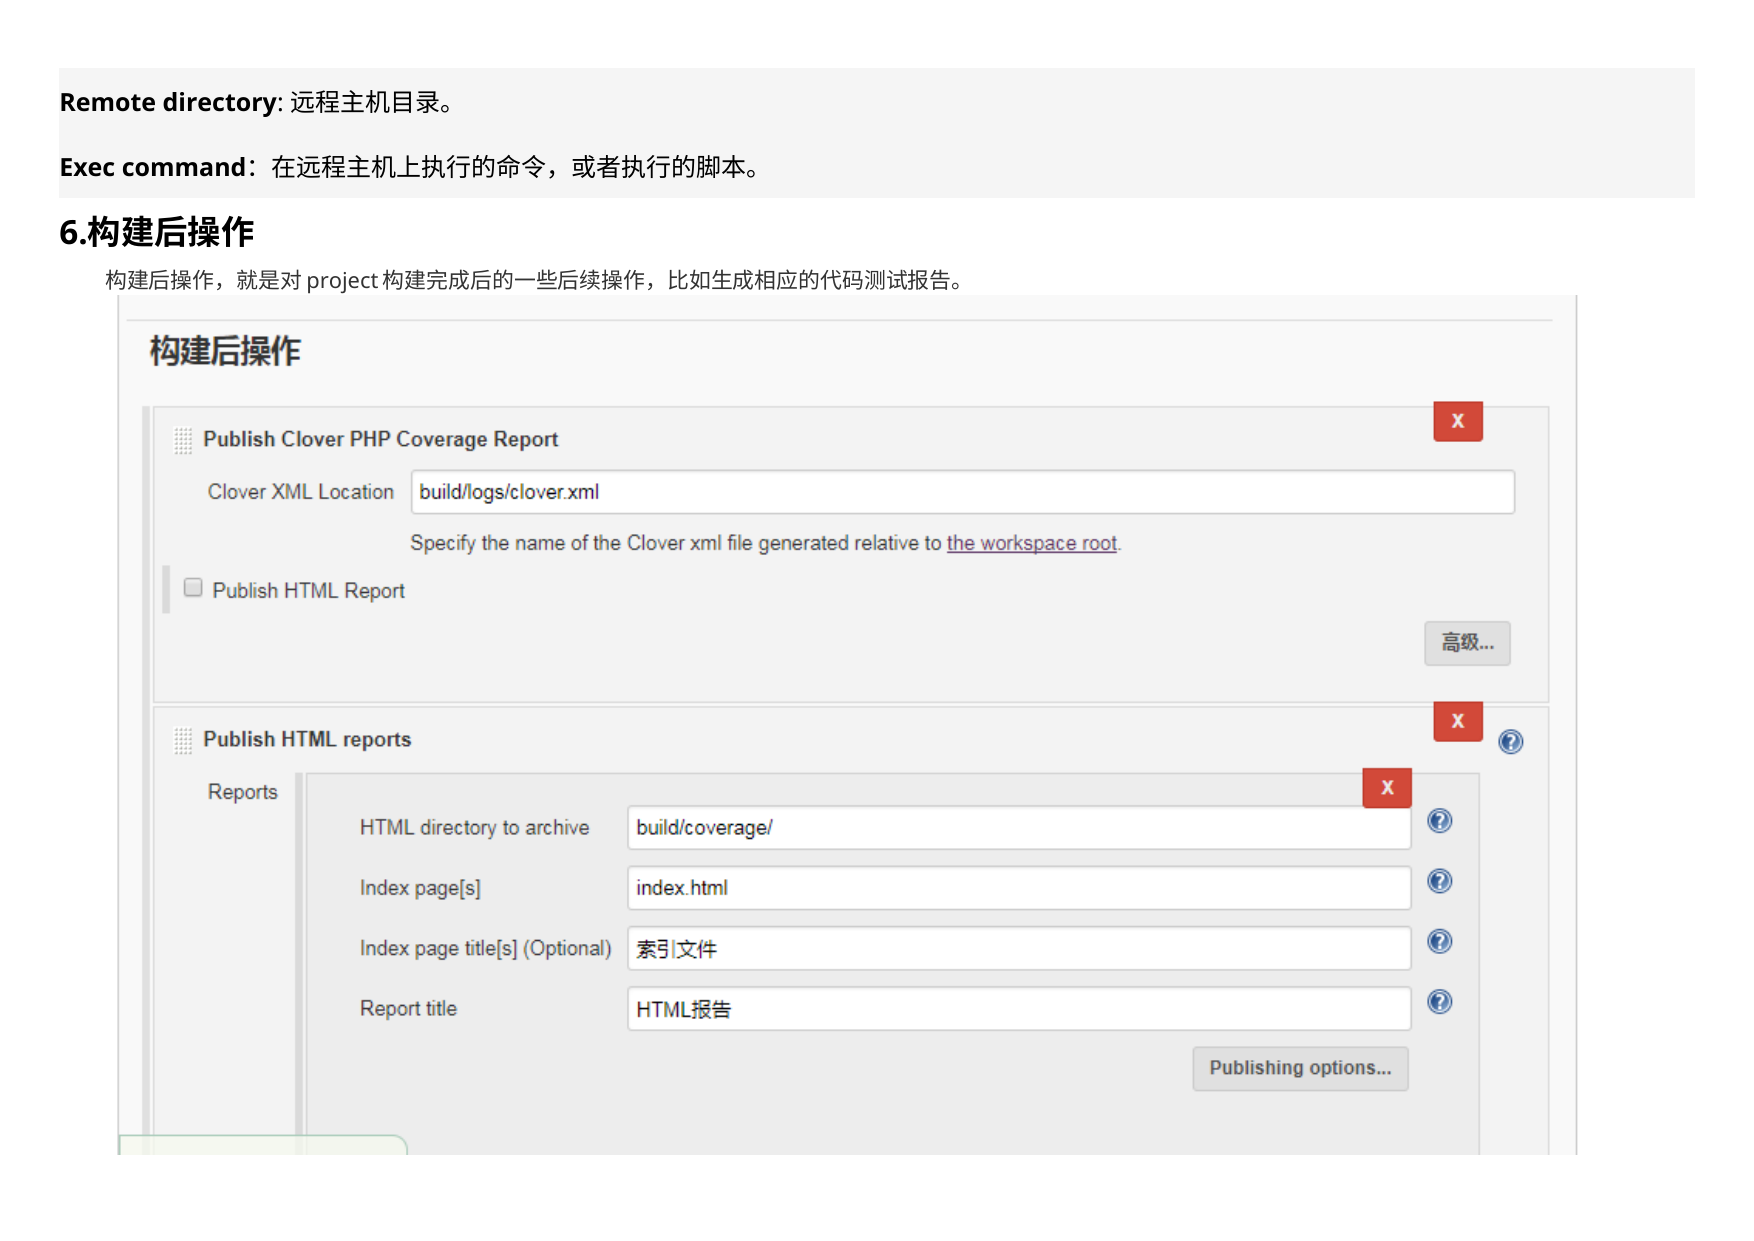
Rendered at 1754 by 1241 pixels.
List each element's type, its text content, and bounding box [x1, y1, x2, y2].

text 构建后操作，就是对project构建完成后的一些后续操作，比如生成相应的代码测试报告。 [59, 263, 1695, 295]
subtitle 6.构建后操作 [59, 198, 1695, 263]
text Exec command：在远程主机上执行的命令，或者执行的脚本。 [59, 133, 1695, 198]
picture [59, 295, 1695, 1155]
text Remote directory: 远程主机目录。 [59, 68, 1695, 133]
